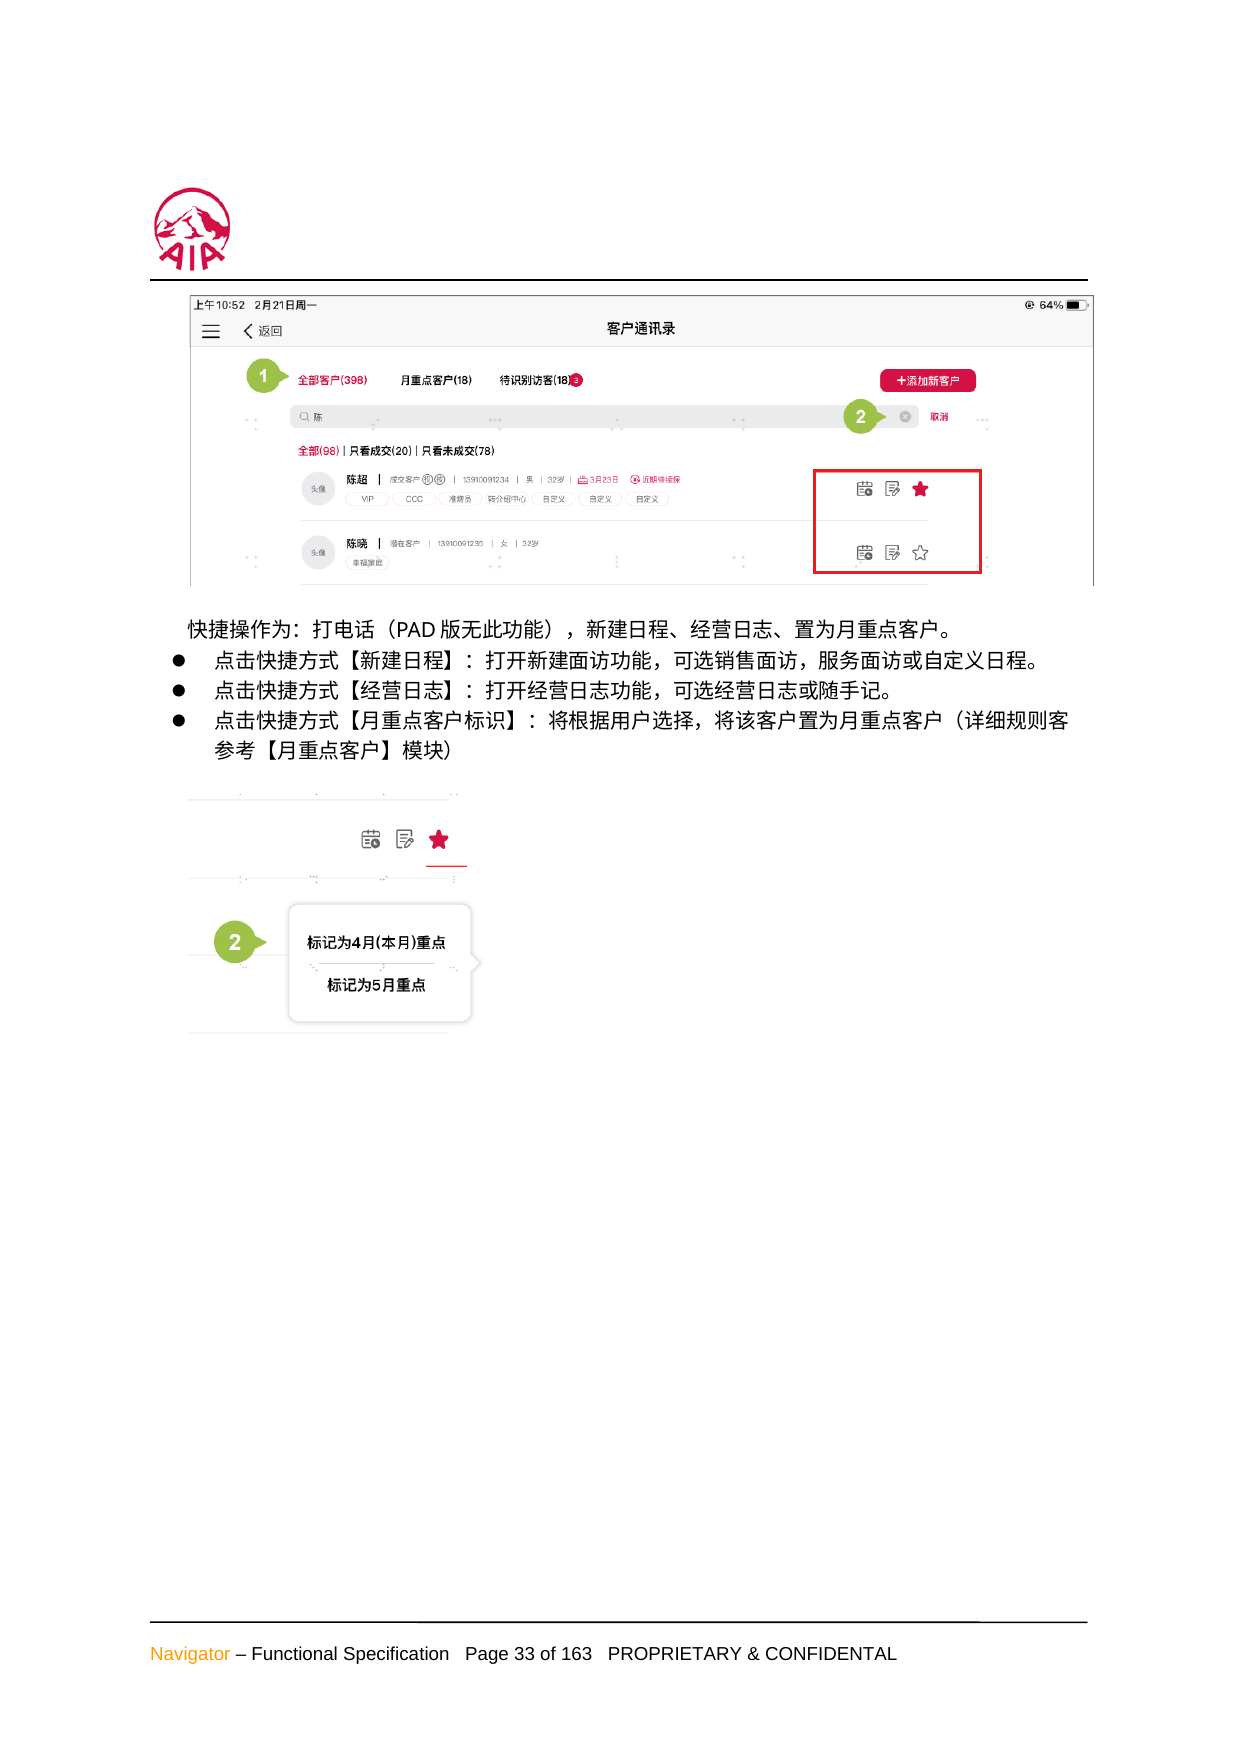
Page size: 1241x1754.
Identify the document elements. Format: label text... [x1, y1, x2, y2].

text 快捷操作为：打电话（PAD版无此功能），新建日程、经营日志、置为月重点客户。 [187, 614, 1069, 644]
list 点击快捷方式【经营日志】：打开经营日志功能，可选经营日志或随手记。 [171, 674, 1069, 704]
picture [150, 187, 234, 271]
list 点击快捷方式【新建日程】：打开新建面访功能，可选销售面访，服务面访或自定义日程。 [171, 644, 1069, 674]
picture [187, 793, 507, 1051]
picture [187, 295, 1096, 586]
list 点击快捷方式【月重点客户标识】：将根据用户选择，将该客户置为月重点客户（详细规则客参考【月重点客户】模块） [171, 704, 1069, 765]
